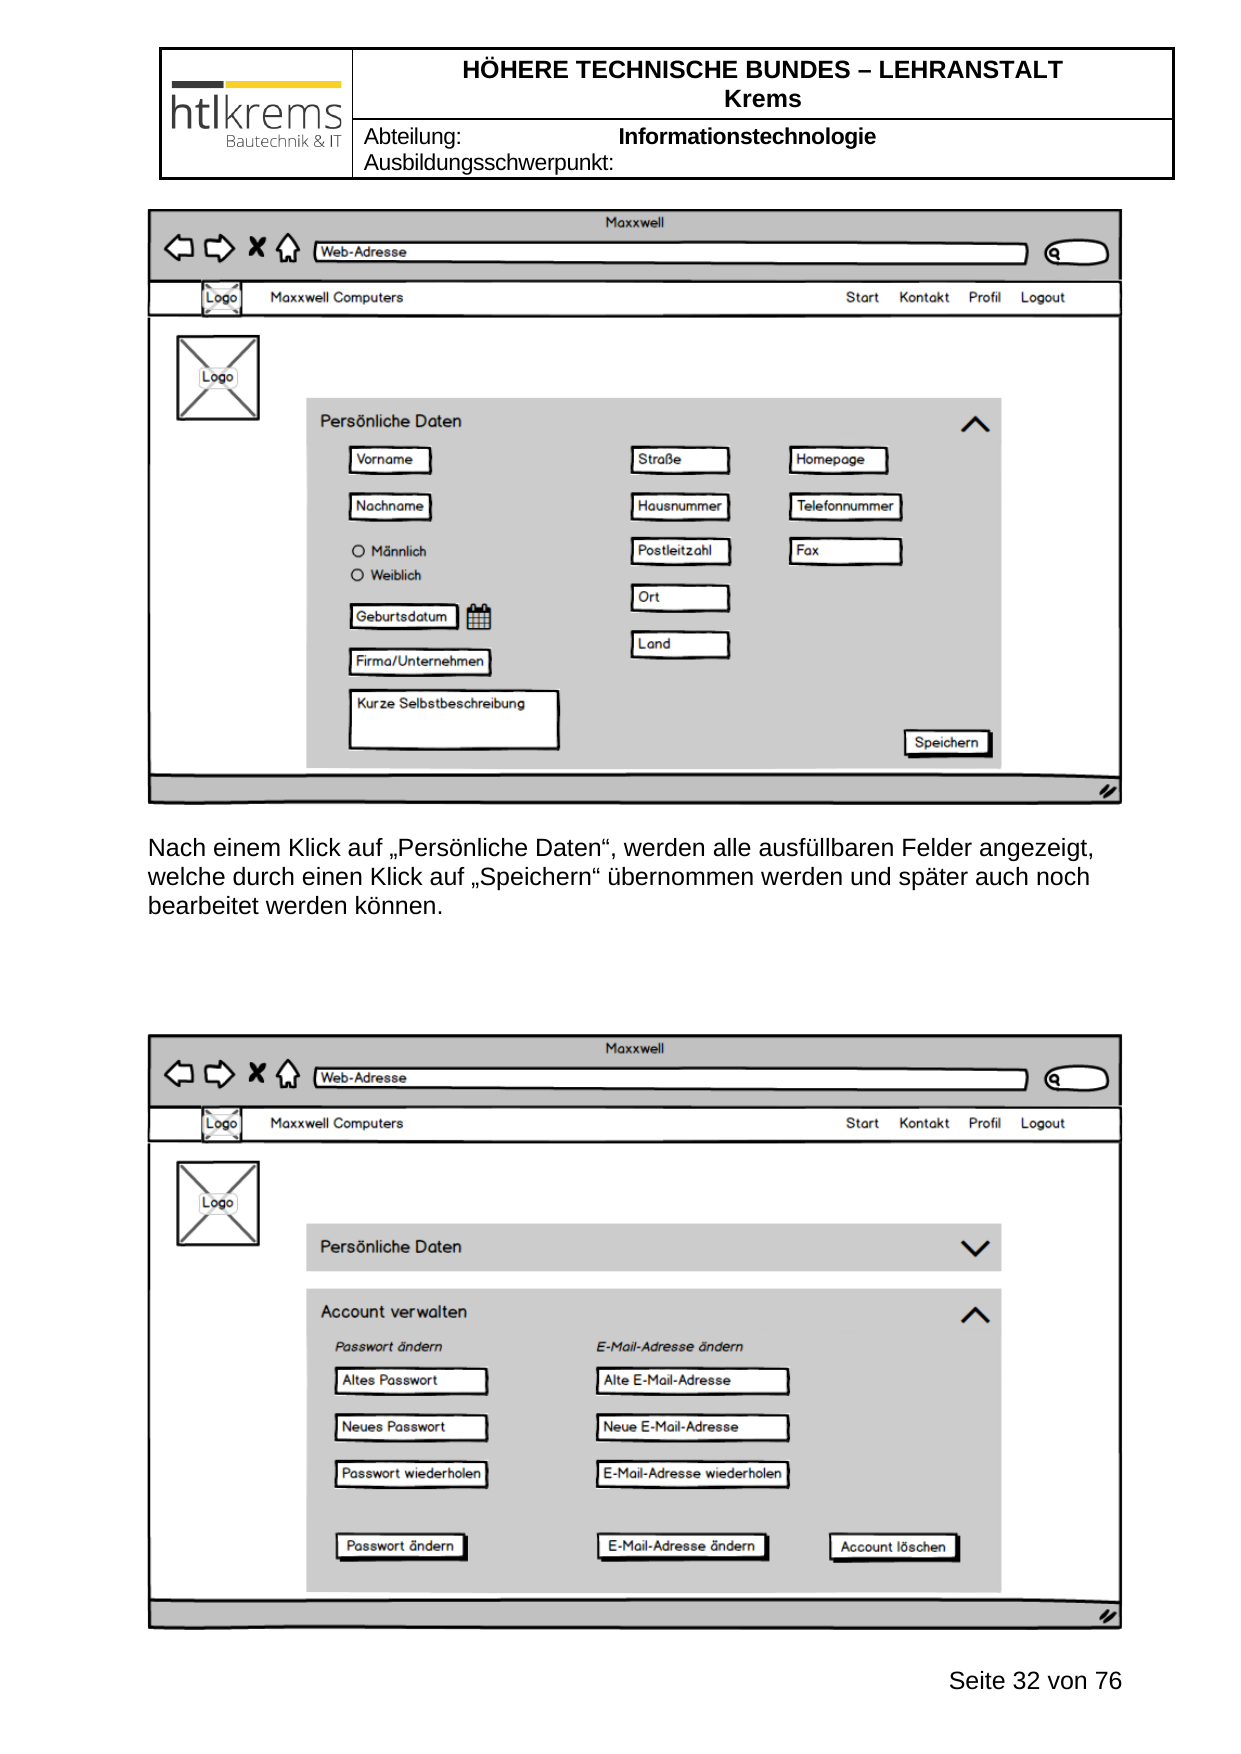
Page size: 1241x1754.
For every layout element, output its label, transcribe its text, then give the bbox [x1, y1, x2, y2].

picture [171, 81, 342, 147]
picture [147, 1034, 1123, 1630]
picture [147, 209, 1123, 805]
text Nach einem Klick auf „Persönliche Daten“, werden alle ausfüllbaren Felder angezeigt, welche durch einen Klick auf „Speichern“ übernommen werden und später auch noch bearbeitet werden können. [148, 833, 1122, 919]
